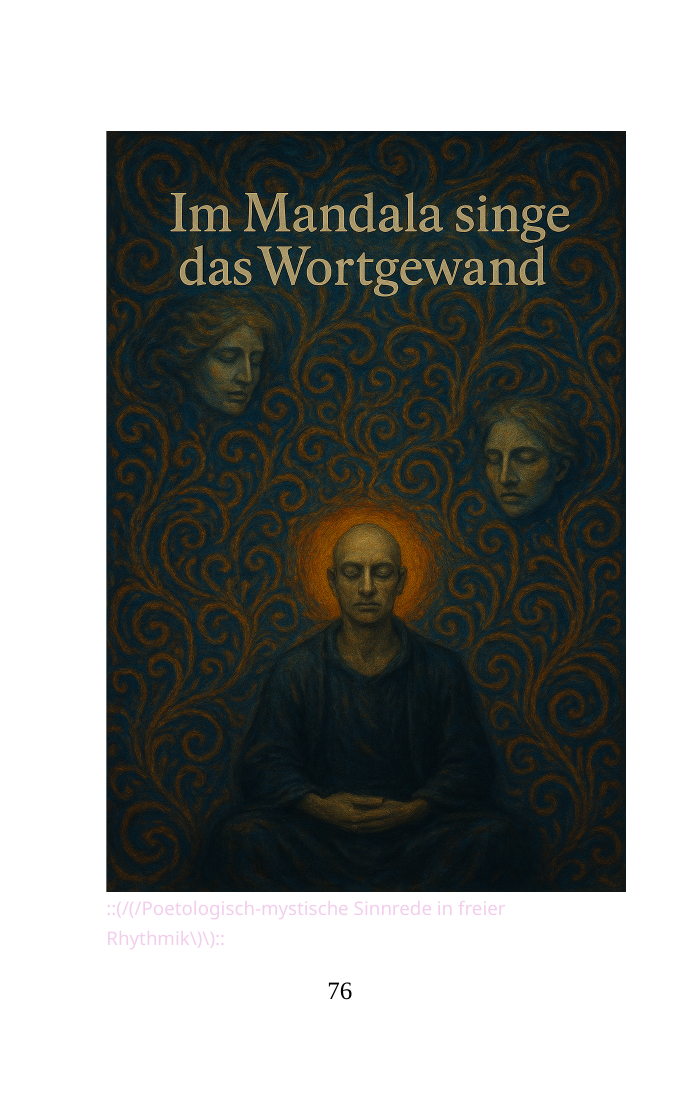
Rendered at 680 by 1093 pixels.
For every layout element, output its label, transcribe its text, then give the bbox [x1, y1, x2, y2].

picture [106, 131, 626, 892]
text ::(/(/Poetologisch-mystische Sinnrede in freier Rhythmik\)\):: [106, 896, 573, 951]
